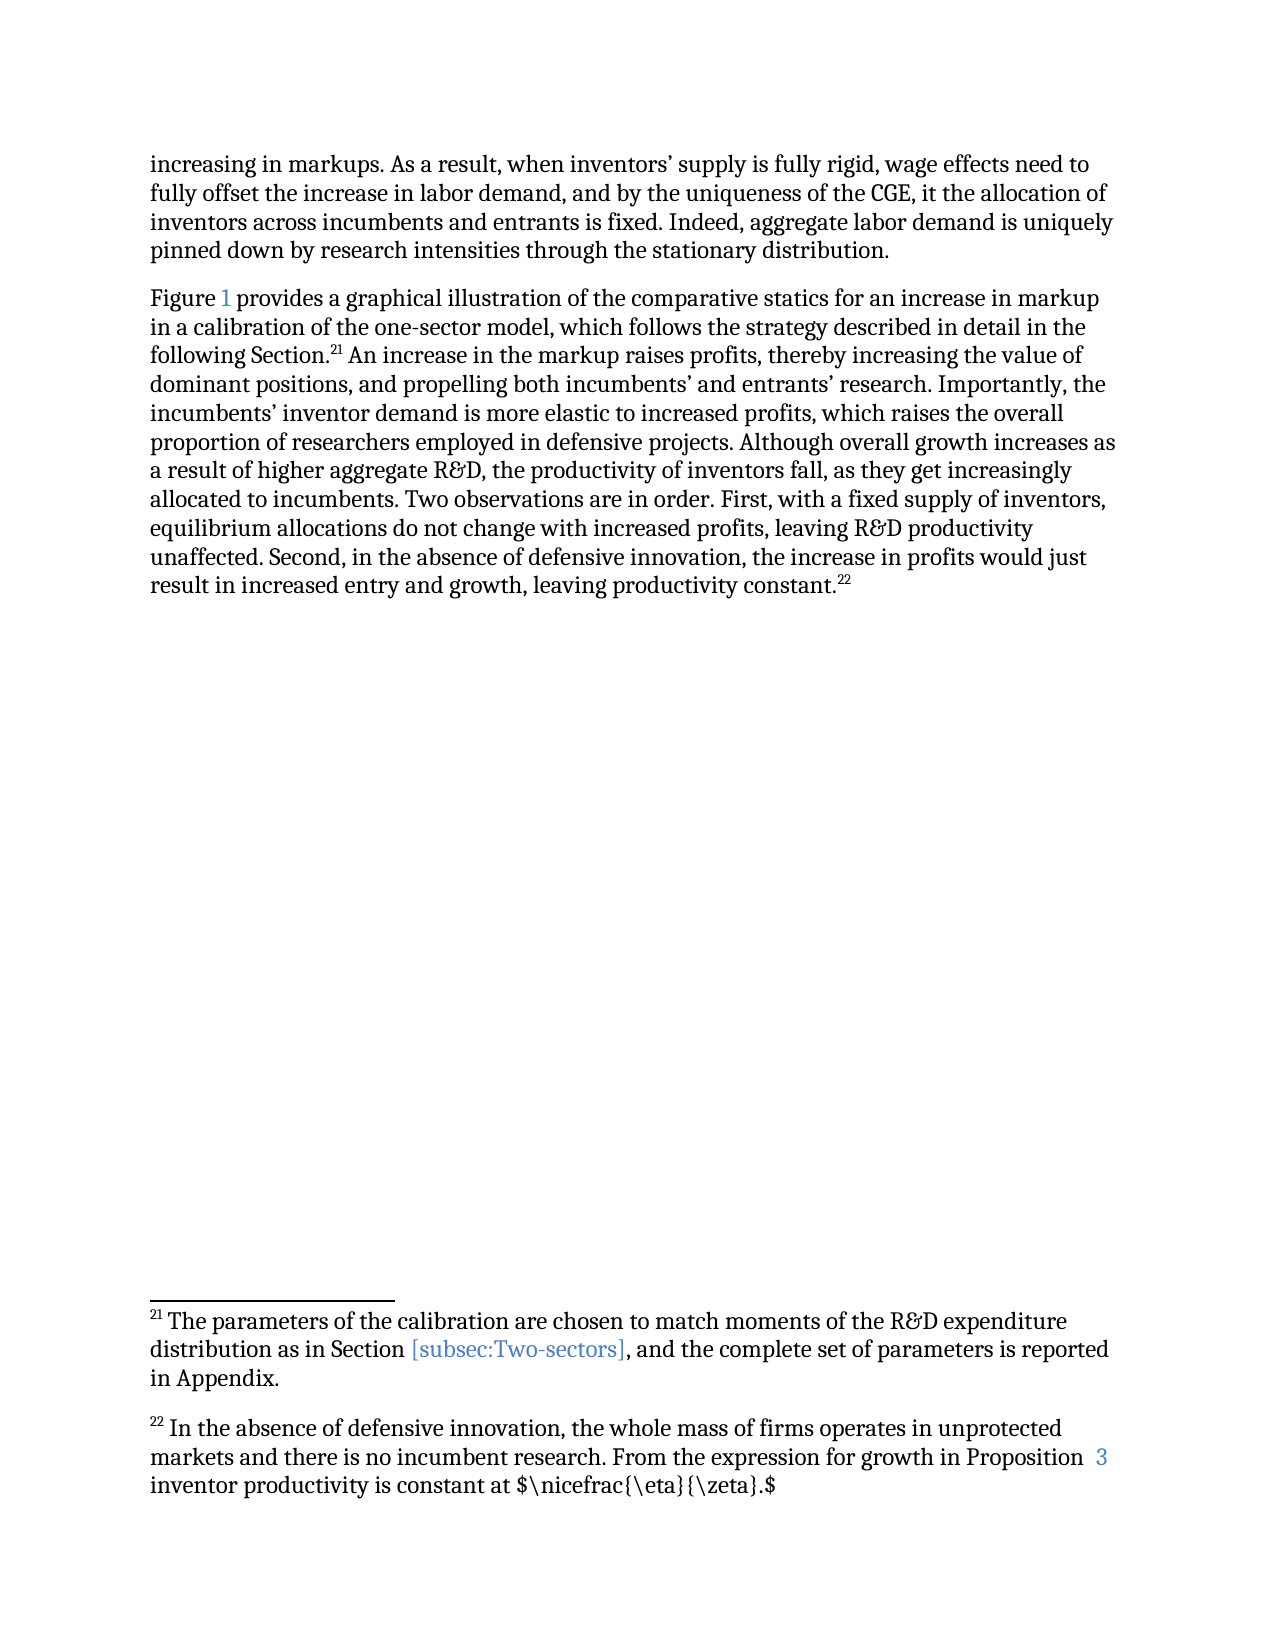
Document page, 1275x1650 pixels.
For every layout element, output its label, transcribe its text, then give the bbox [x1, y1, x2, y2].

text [150, 150, 1125, 265]
text Figure 1 provides a graphical illustration of the comparative statics for an increase in markup in a calibration of the one-sector model, which follows the strategy described in detail in the following Section. An increase in the markup raises profits, thereby increasing the value of dominant positions, and propelling both incumbents’ and entrants’ research. Importantly, the incumbents’ inventor demand is more elastic to increased profits, which raises the overall proportion of researchers employed in defensive projects. Although overall growth increases as a result of higher aggregate R&D, the productivity of inventors fall, as they get increasingly allocated to incumbents. Two observations are in order. First, with a fixed supply of inventors, equilibrium allocations do not change with increased profits, leaving R&D productivity unaffected. Second, in the absence of defensive innovation, the increase in profits would just result in increased entry and growth, leaving productivity constant. [150, 284, 1125, 600]
